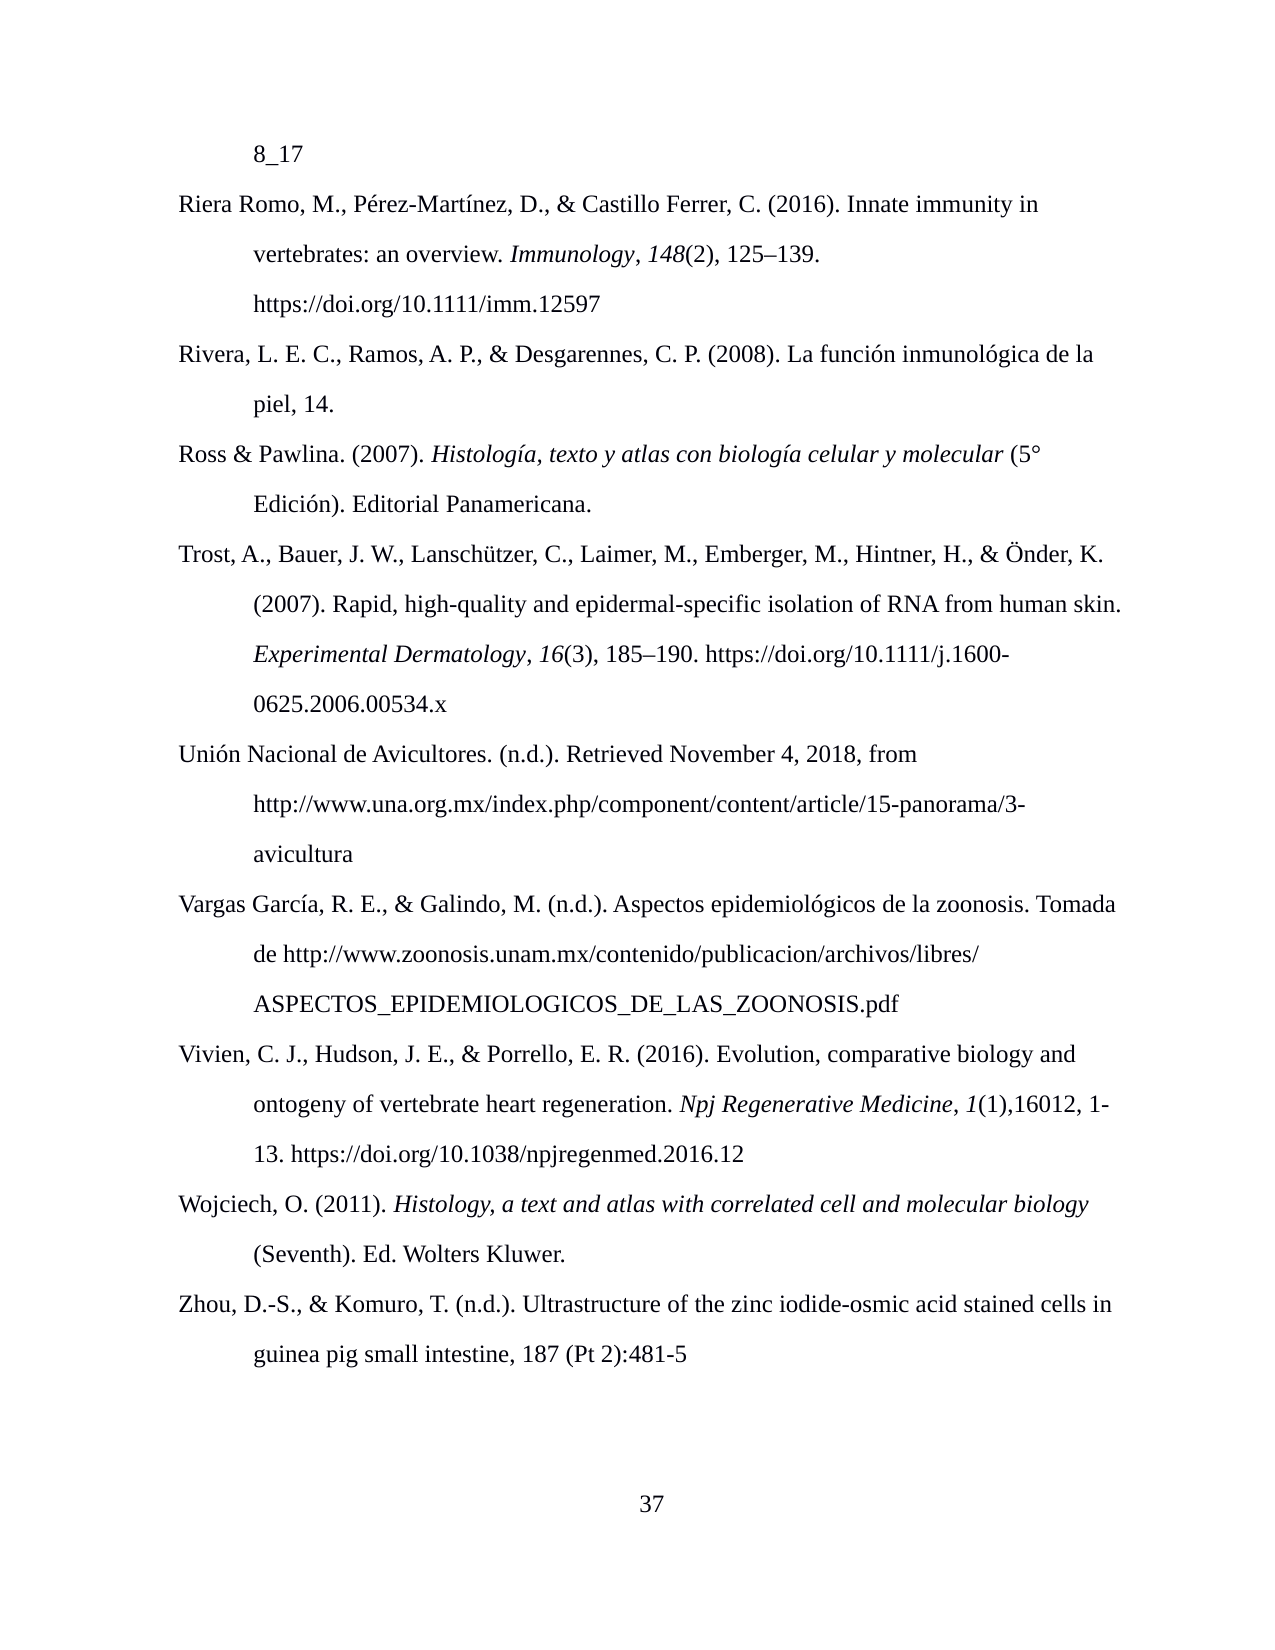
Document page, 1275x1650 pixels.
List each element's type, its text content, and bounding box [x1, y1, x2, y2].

text Ross & Pawlina. (2007). Histología, texto y atlas con biología celular y molecular (5° Edición). Editorial Panamericana. [178, 418, 1125, 518]
text Trost, A., Bauer, J. W., Lanschützer, C., Laimer, M., Emberger, M., Hintner, H., & Önder, K. (2007). Rapid, high-quality and epidermal-specific isolation of RNA from human skin. Experimental Dermatology, 16(3), 185–190. https://doi.org/10.1111/j.1600-0625.2006.00534.x [178, 518, 1125, 718]
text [178, 118, 1125, 168]
text Rivera, L. E. C., Ramos, A. P., & Desgarennes, C. P. (2008). La función inmunológica de la piel, 14. [178, 318, 1125, 418]
text Wojciech, O. (2011). Histology, a text and atlas with correlated cell and molecular biology (Seventh). Ed. Wolters Kluwer. [178, 1168, 1125, 1268]
text Unión Nacional de Avicultores. (n.d.). Retrieved November 4, 2018, from http://www.una.org.mx/index.php/component/content/article/15-panorama/3-avicultura [178, 718, 1125, 868]
text Vargas García, R. E., & Galindo, M. (n.d.). Aspectos epidemiológicos de la zoonosis. Tomada de http://www.zoonosis.unam.mx/contenido/publicacion/archivos/libres/ASPECTOS_EPIDEMIOLOGICOS_DE_LAS_ZOONOSIS.pdf [178, 868, 1125, 1018]
text Riera Romo, M., Pérez-Martínez, D., & Castillo Ferrer, C. (2016). Innate immunity in vertebrates: an overview. Immunology, 148(2), 125–139. https://doi.org/10.1111/imm.12597 [178, 168, 1125, 318]
text Vivien, C. J., Hudson, J. E., & Porrello, E. R. (2016). Evolution, comparative biology and ontogeny of vertebrate heart regeneration. Npj Regenerative Medicine, 1(1),16012, 1-13. https://doi.org/10.1038/npjregenmed.2016.12 [178, 1018, 1125, 1168]
text Zhou, D.-S., & Komuro, T. (n.d.). Ultrastructure of the zinc iodide-osmic acid stained cells in guinea pig small intestine, 187 (Pt 2):481-5 [178, 1268, 1125, 1368]
